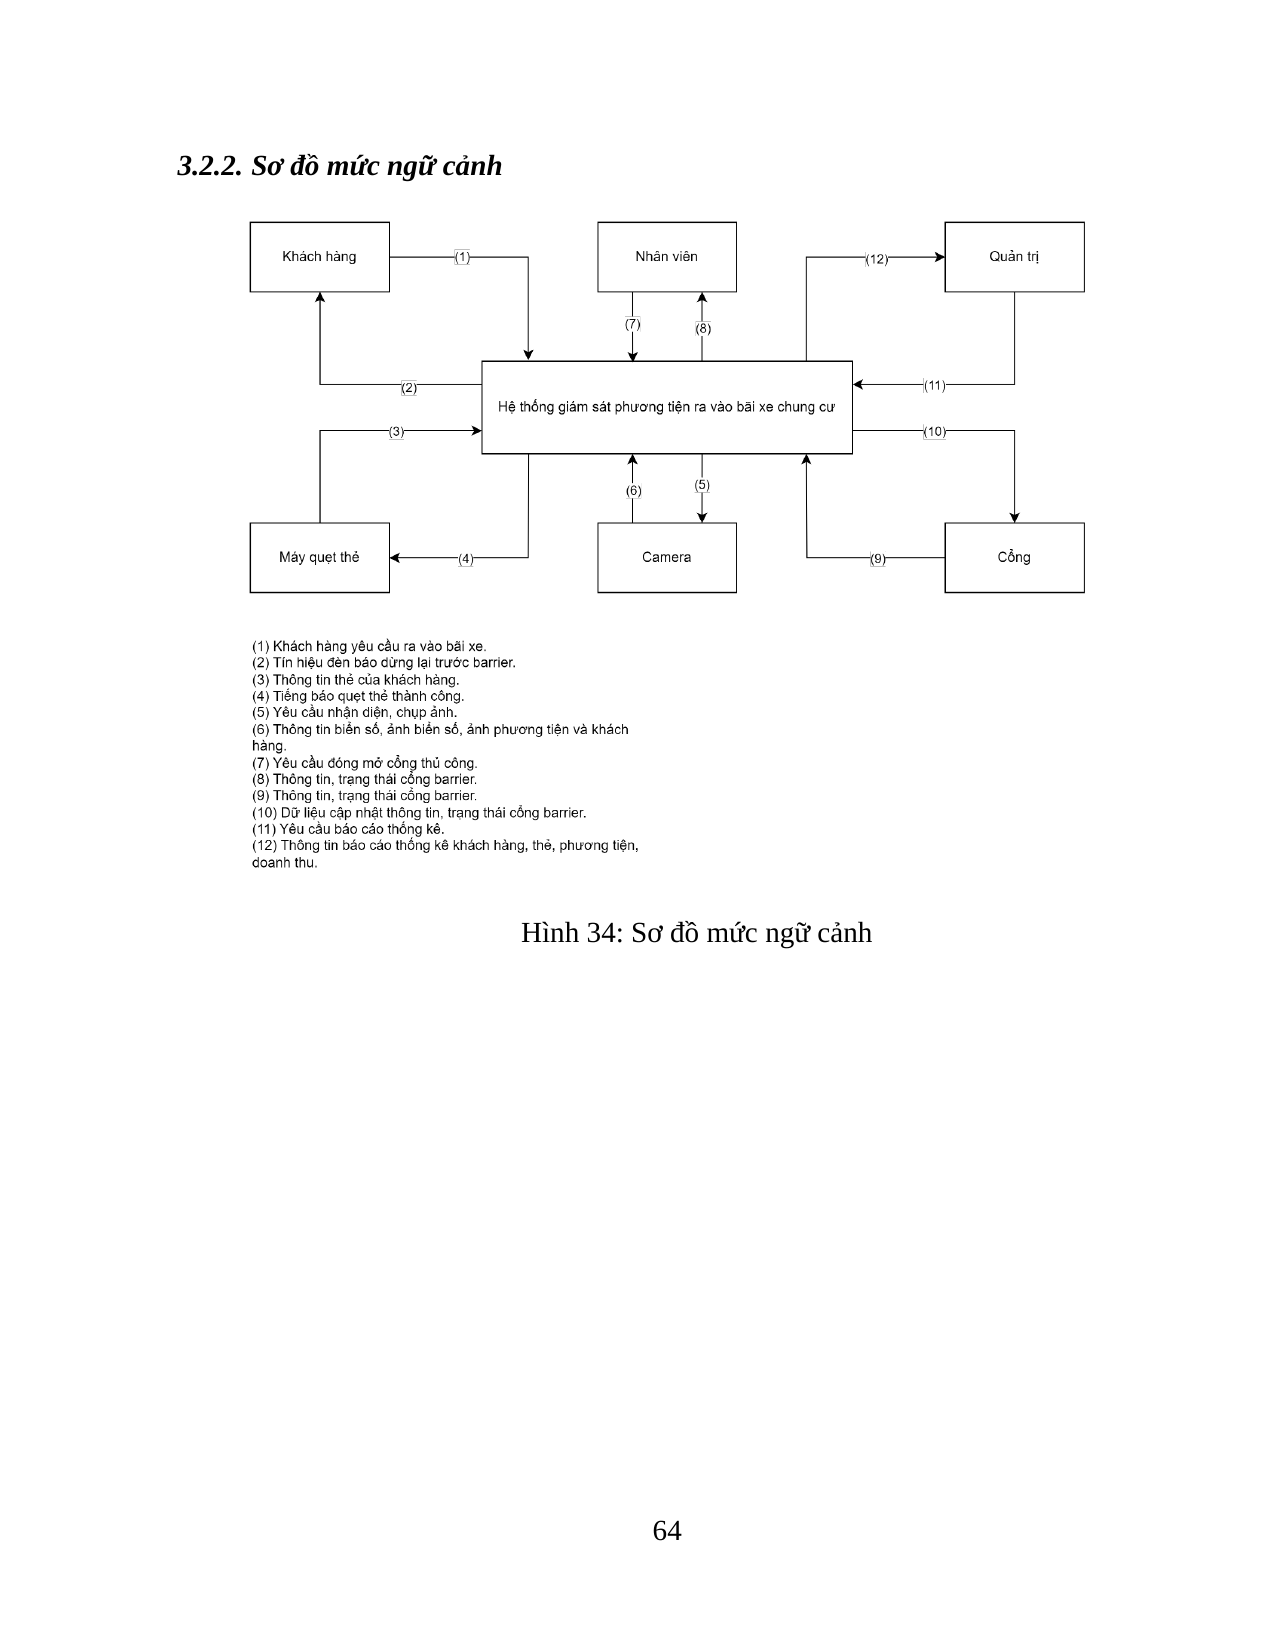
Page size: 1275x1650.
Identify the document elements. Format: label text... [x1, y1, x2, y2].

subtitle Sơ đồ mức ngữ cảnh [177, 148, 1157, 181]
picture [238, 210, 1096, 882]
text Hình 34: Sơ đồ mức ngữ cảnh [177, 915, 1157, 949]
